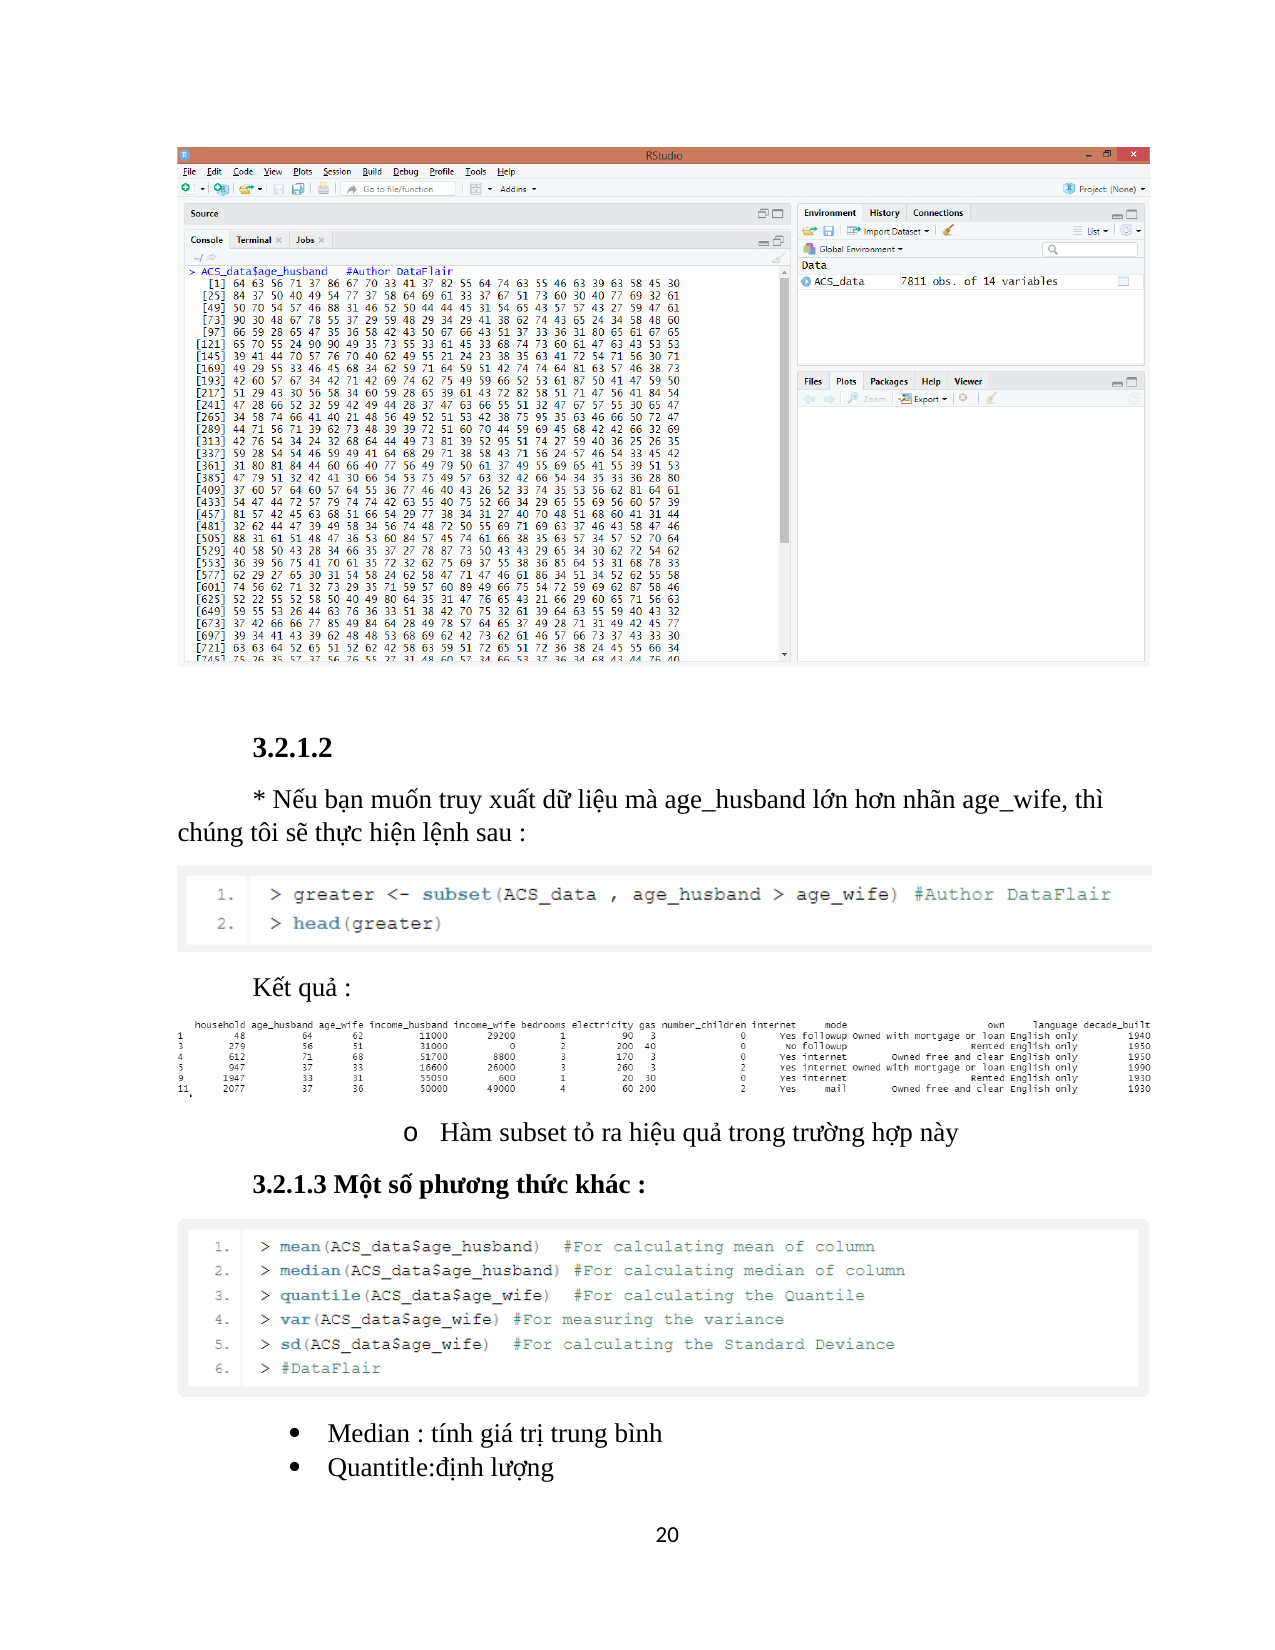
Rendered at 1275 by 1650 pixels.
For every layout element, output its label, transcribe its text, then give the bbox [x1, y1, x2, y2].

list Hàm subset tỏ ra hiệu quả trong trường hợp này [402, 1116, 1157, 1149]
list Median : tính giá trị trung bình [290, 1417, 1157, 1449]
text 3.2.1.2 [177, 730, 1157, 764]
picture [177, 1218, 1153, 1399]
text 3.2.1.3 Một số phương thức khác : [177, 1169, 1157, 1200]
picture [177, 147, 1150, 667]
picture [177, 1020, 1153, 1097]
list Quantitle:định lượng [290, 1451, 1157, 1482]
text * Nếu bạn muốn truy xuất dữ liệu mà age_husband lớn hơn nhãn age_wife, thì chúng tôi sẽ thực hiện lệnh sau : [177, 783, 1157, 848]
text Kết quả : [177, 971, 1157, 1002]
picture [177, 866, 1153, 952]
